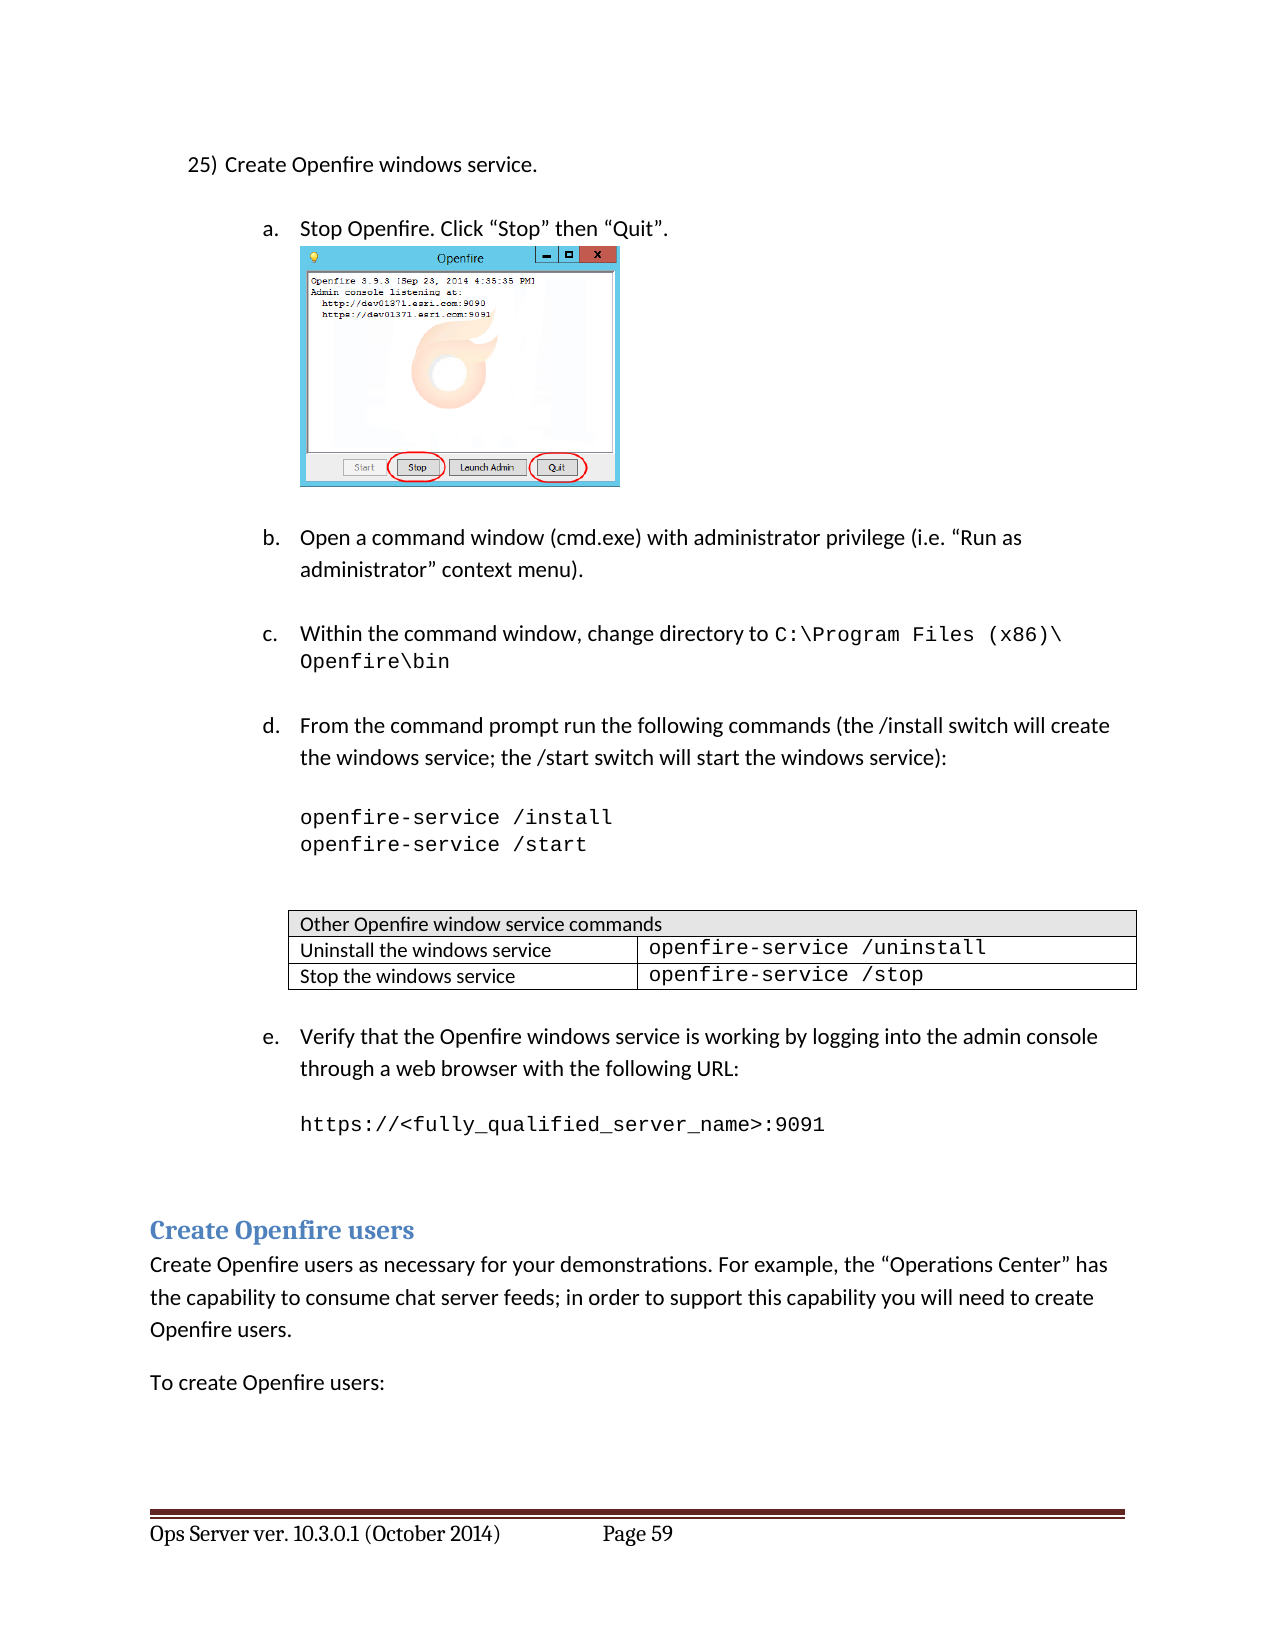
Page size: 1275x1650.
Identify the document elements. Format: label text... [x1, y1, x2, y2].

list From the command prompt run the following commands (the /install switch will create the windows service; the /start switch will start the windows service): [262, 711, 1125, 771]
table_cell Stop the windows service [289, 964, 637, 989]
table_cell Uninstall the windows service [289, 937, 637, 963]
list Open a command window (cmd.exe) with administrator privilege (i.e. “Run as administrator” context menu). [262, 523, 1125, 583]
list https://<fully_qualified_server_name>:9091 [300, 1114, 1125, 1137]
list openfire-service /install [300, 807, 1125, 831]
text To create Openfire users: [150, 1368, 1125, 1396]
table_header Other Openfire window service commands [289, 911, 1136, 936]
subtitle Create Openfire users [150, 1215, 1125, 1246]
list Create Openfire windows service. [187, 150, 1125, 178]
table_cell openfire-service /uninstall [638, 937, 1136, 963]
list Stop Openfire. Click “Stop” then “Quit”. [262, 214, 1125, 242]
table_cell openfire-service /stop [638, 964, 1136, 989]
list Within the command window, change directory to C:\Program Files (x86)\Openfire\bin [262, 619, 1125, 675]
picture [300, 246, 620, 487]
list Verify that the Openfire windows service is working by logging into the admin console through a web browser with the following URL: [262, 1022, 1125, 1082]
list openfire-service /start [300, 834, 1125, 858]
text Create Openfire users as necessary for your demonstrations. For example, the “Operations Center” has the capability to consume chat server feeds; in order to support this capability you will need to create Openfire users. [150, 1251, 1125, 1343]
